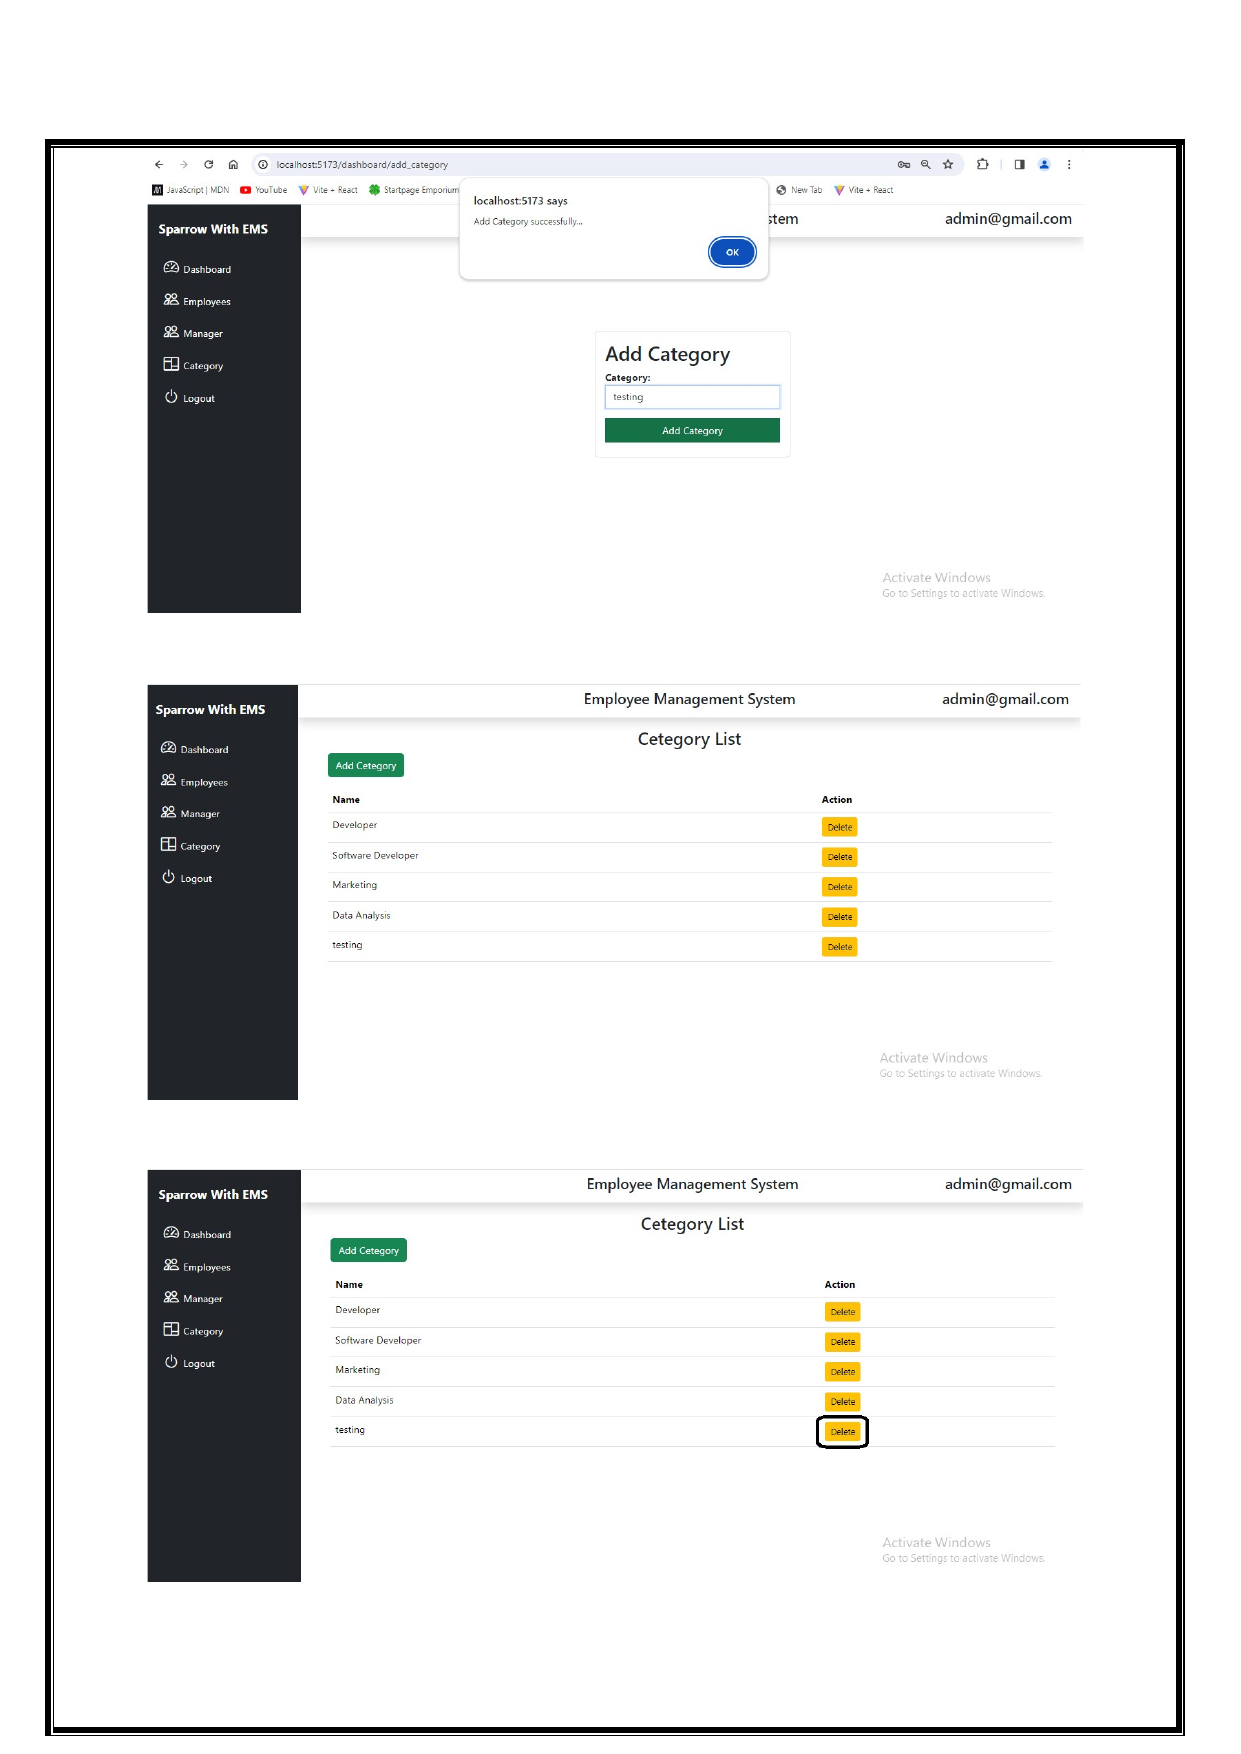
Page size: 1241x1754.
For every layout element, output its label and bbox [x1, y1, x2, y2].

picture [147, 150, 1084, 613]
picture [147, 684, 1081, 1100]
picture [147, 1169, 1084, 1582]
